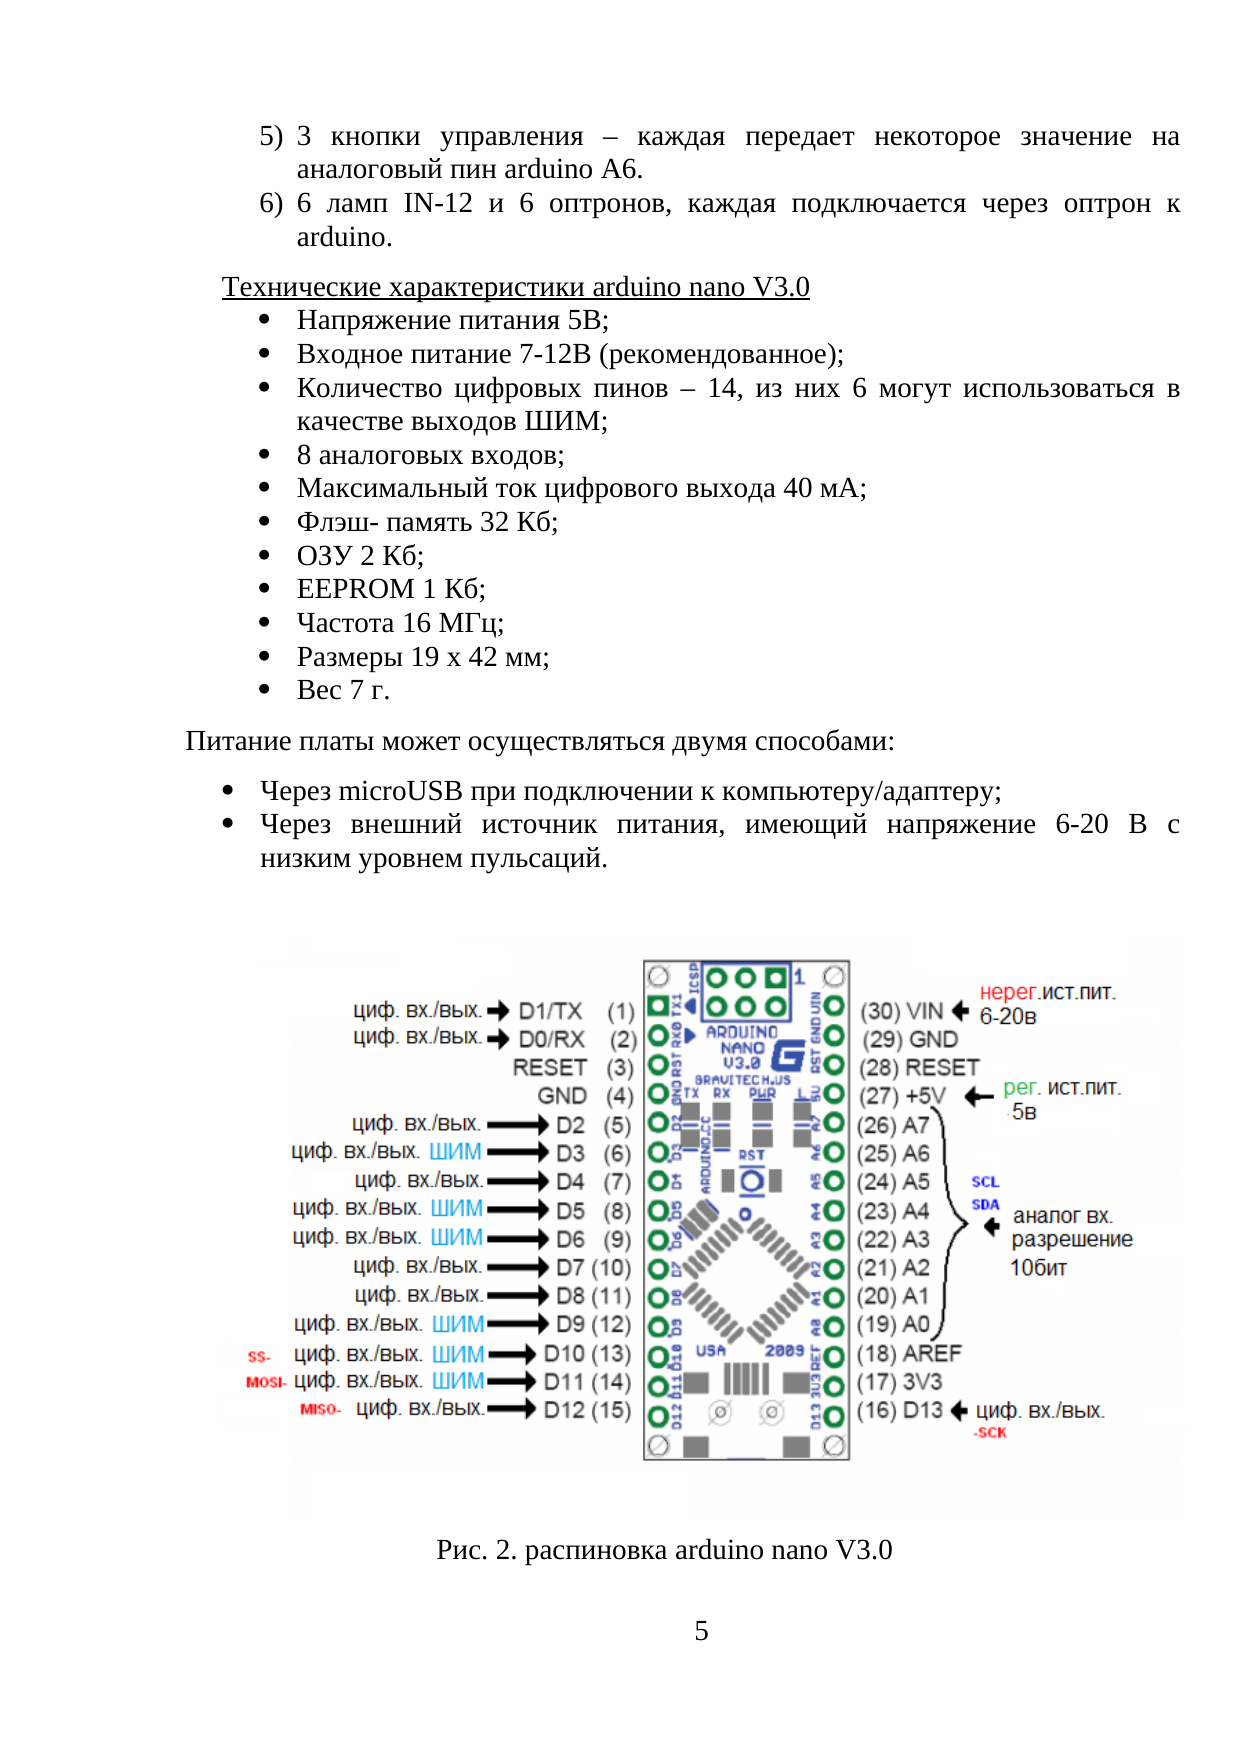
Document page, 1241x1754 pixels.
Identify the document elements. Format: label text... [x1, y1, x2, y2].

list Размеры 19 х 42 мм; [259, 639, 1181, 672]
list Вес 7 г. [259, 672, 1181, 706]
list Количество цифровых пинов – 14, из них 6 могут использоваться в качестве выходов ШИМ; [259, 370, 1181, 437]
list 6 ламп IN-12 и 6 оптронов, каждая подключается через оптрон к arduino. [259, 185, 1181, 252]
text Рис. 2. распиновка arduino nano V3.0 [148, 1532, 1181, 1566]
list Через microUSB при подключении к компьютеру/адаптеру; [223, 773, 1181, 807]
text Питание платы может осуществляться двумя способами: [185, 723, 1181, 756]
list Частота 16 МГц; [259, 605, 1181, 639]
list ОЗУ 2 Кб; [259, 538, 1181, 572]
list Максимальный ток цифрового выхода 40 мА; [259, 471, 1181, 504]
list 3 кнопки управления – каждая передает некоторое значение на аналоговый пин arduino A6. [259, 118, 1181, 185]
list Входное питание 7-12В (рекомендованное); [259, 336, 1181, 370]
list Через внешний источник питания, имеющий напряжение 6-20 В с низким уровнем пульсаций. [223, 807, 1181, 874]
picture [221, 940, 1197, 1516]
list Флэш- память 32 Кб; [259, 504, 1181, 538]
list EEPROM 1 Кб; [259, 572, 1181, 605]
subtitle Технические характеристики arduino nano V3.0 [148, 269, 1181, 302]
list Напряжение питания 5В; [259, 302, 1181, 336]
list 8 аналоговых входов; [259, 437, 1181, 471]
